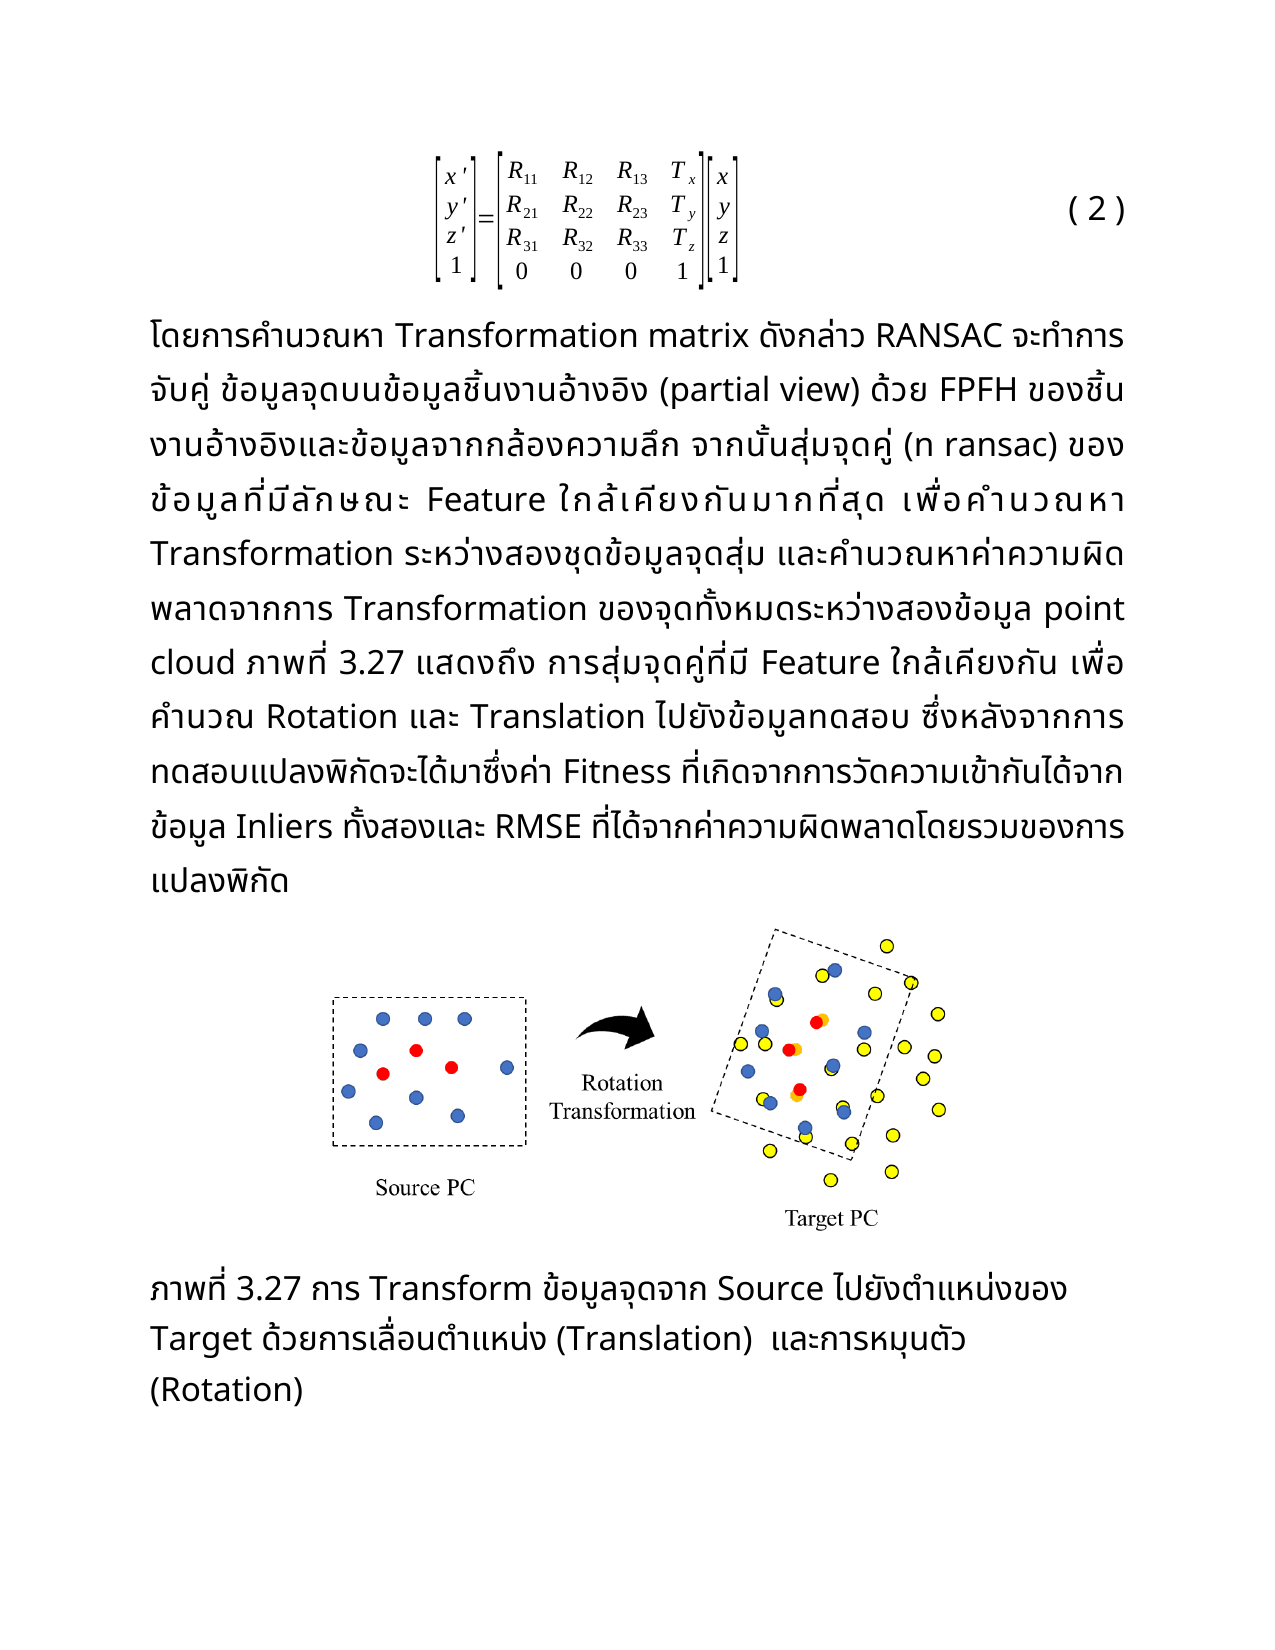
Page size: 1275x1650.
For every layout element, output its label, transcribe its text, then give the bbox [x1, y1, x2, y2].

text ( 2 ) [150, 150, 1125, 291]
picture [329, 928, 946, 1246]
